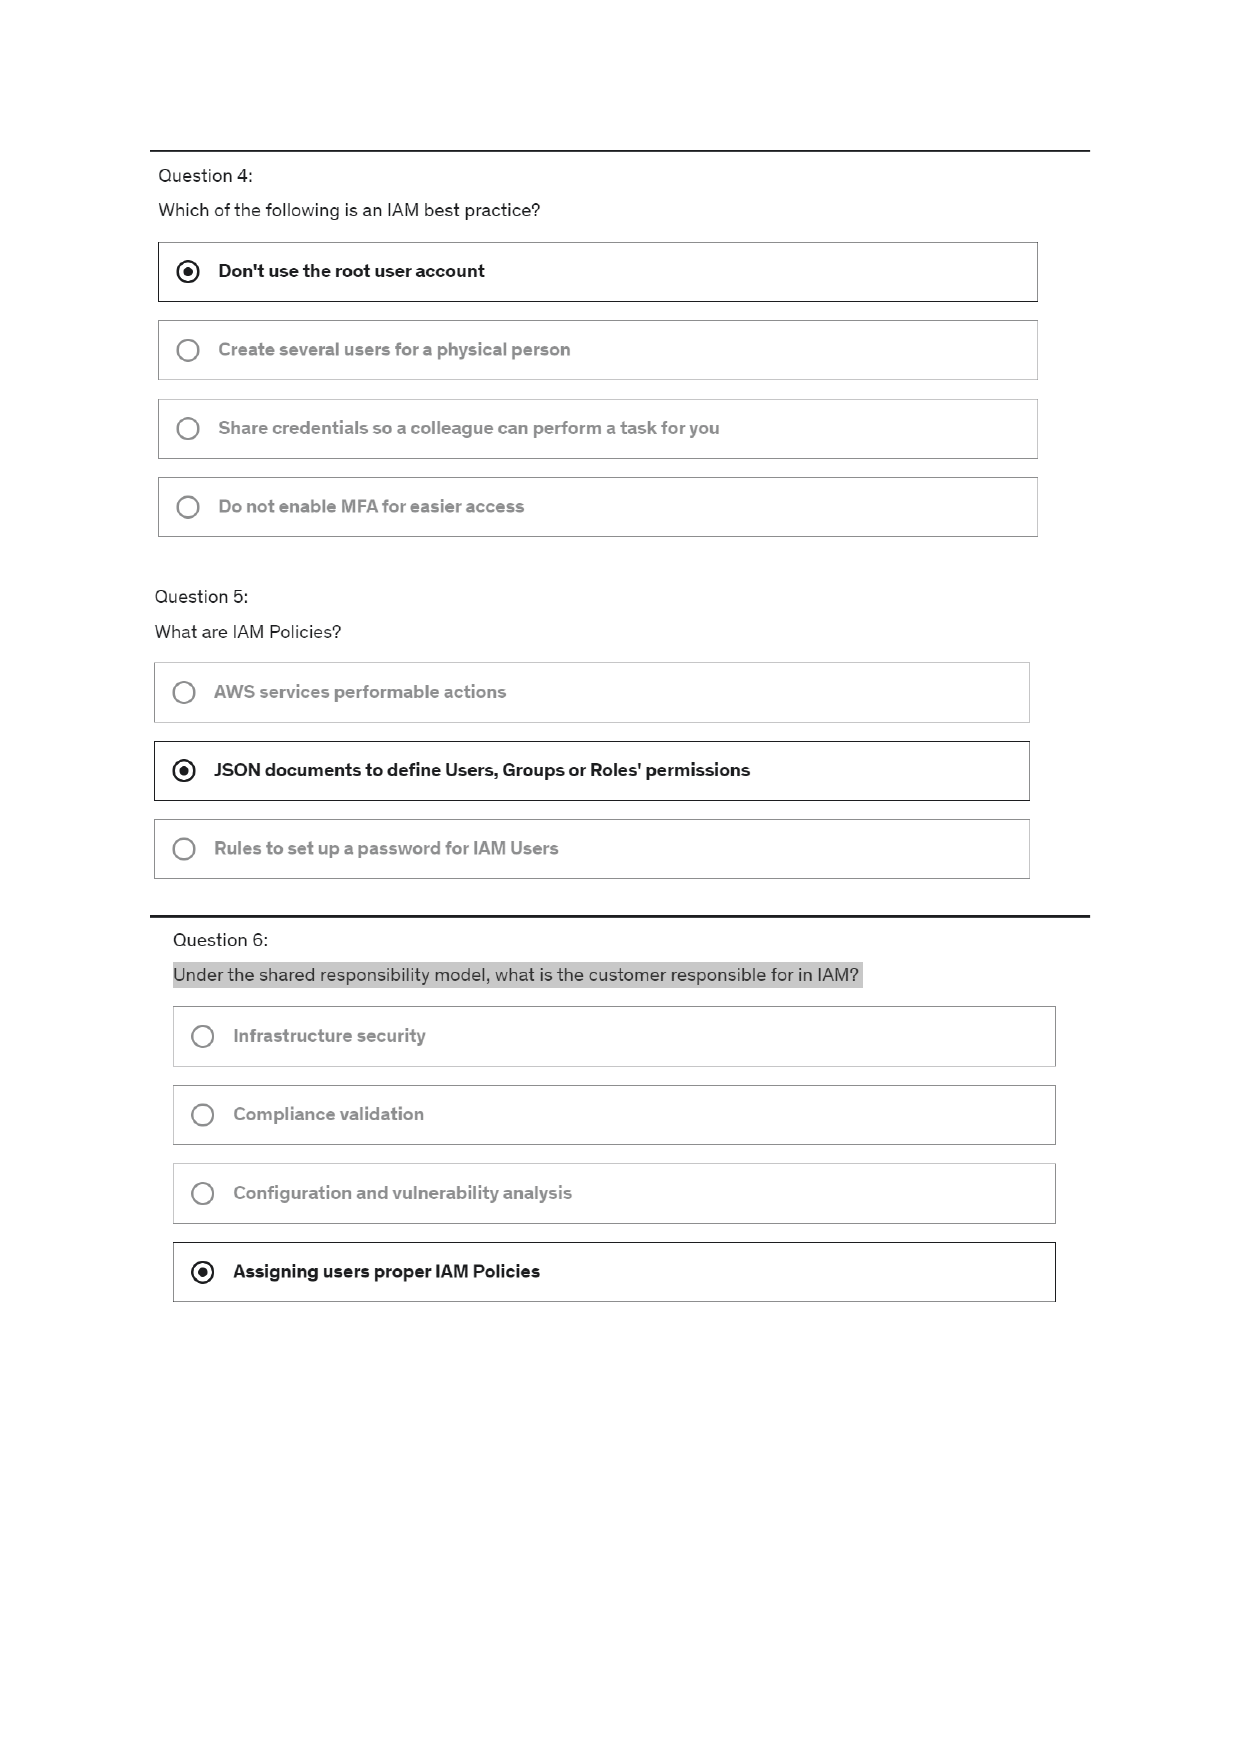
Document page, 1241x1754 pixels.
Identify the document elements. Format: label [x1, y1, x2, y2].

picture [150, 150, 1091, 556]
picture [150, 915, 1091, 1325]
picture [150, 575, 1091, 897]
